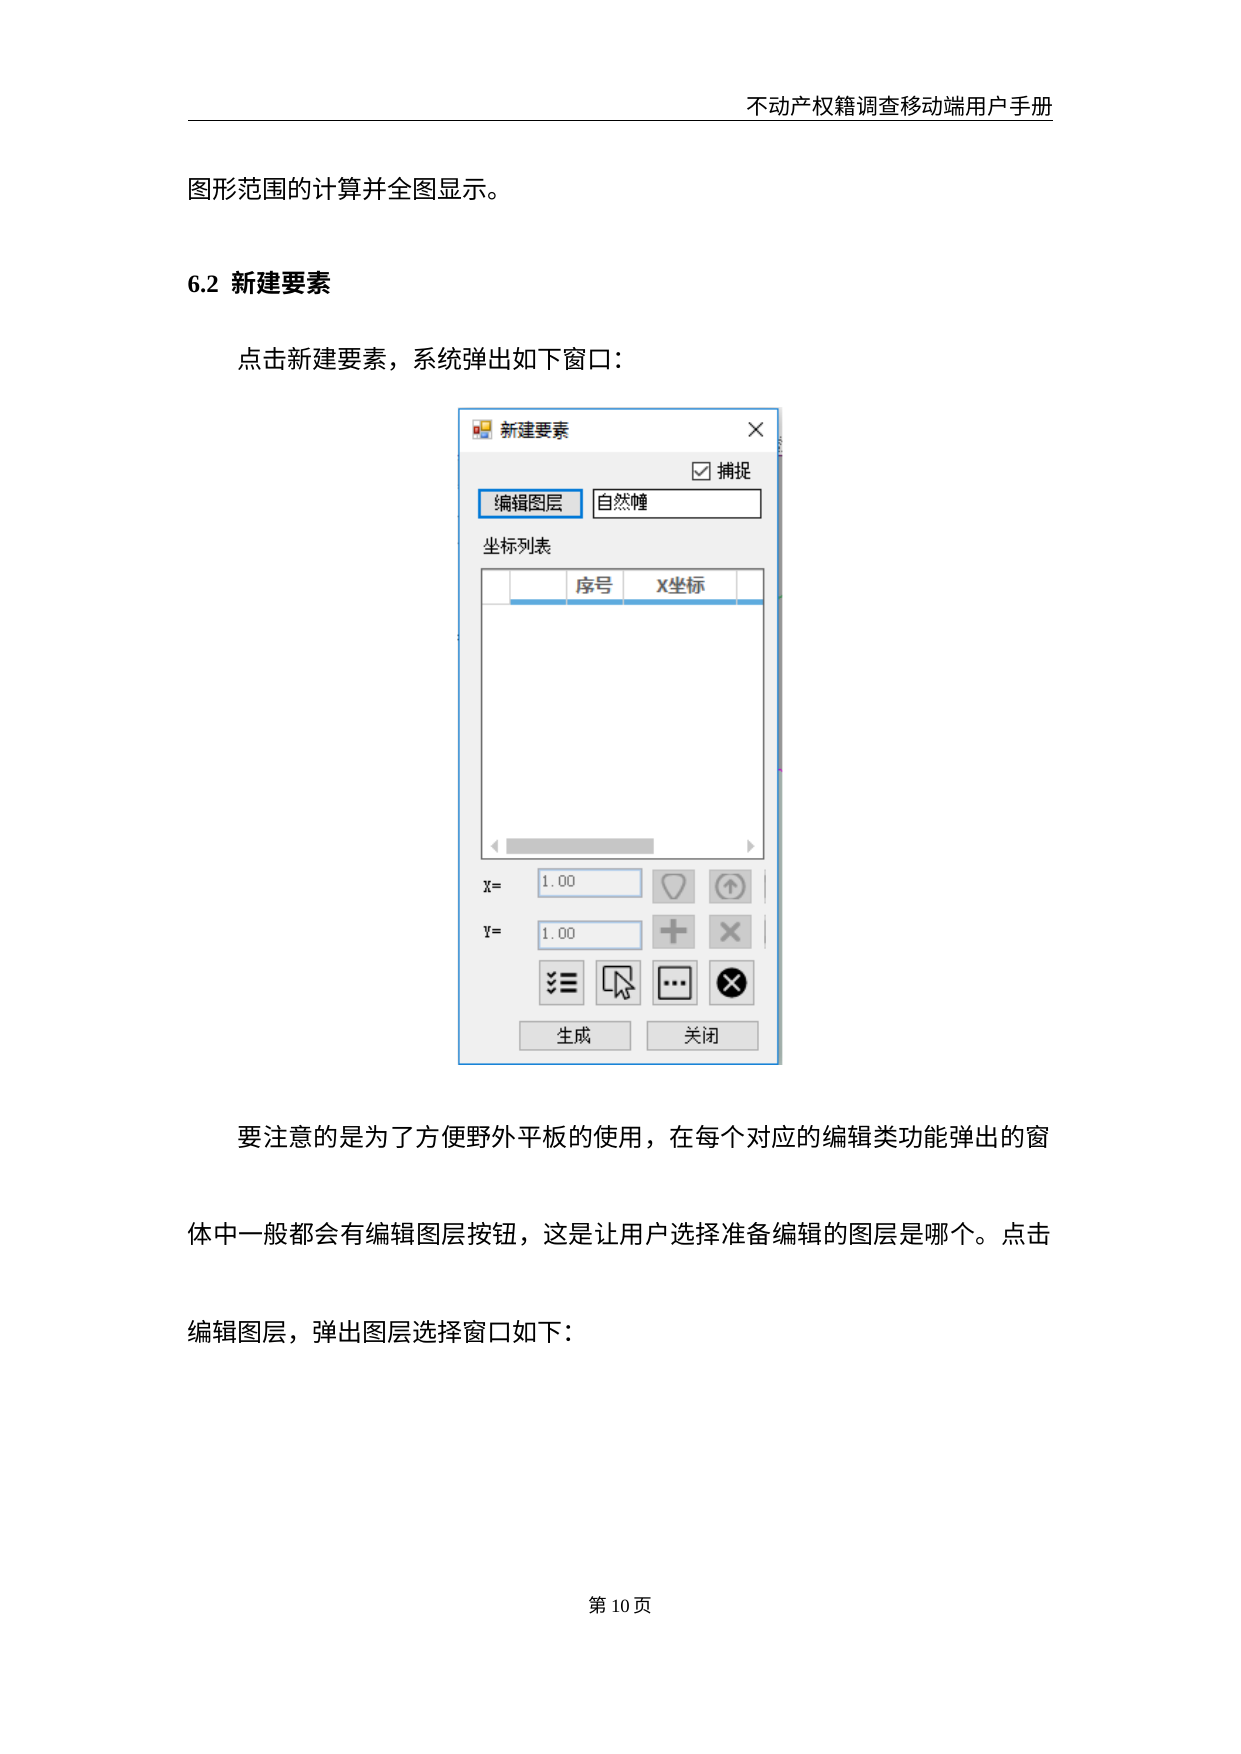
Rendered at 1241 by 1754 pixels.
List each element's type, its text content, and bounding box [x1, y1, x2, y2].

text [187, 155, 1053, 220]
text 点击新建要素，系统弹出如下窗口： [187, 325, 1053, 390]
text 要注意的是为了方便野外平板的使用，在每个对应的编辑类功能弹出的窗体中一般都会有编辑图层按钮，这是让用户选择准备编辑的图层是哪个。点击编辑图层，弹出图层选择窗口如下： [187, 1103, 1053, 1363]
subtitle 新建要素 [187, 263, 1053, 300]
